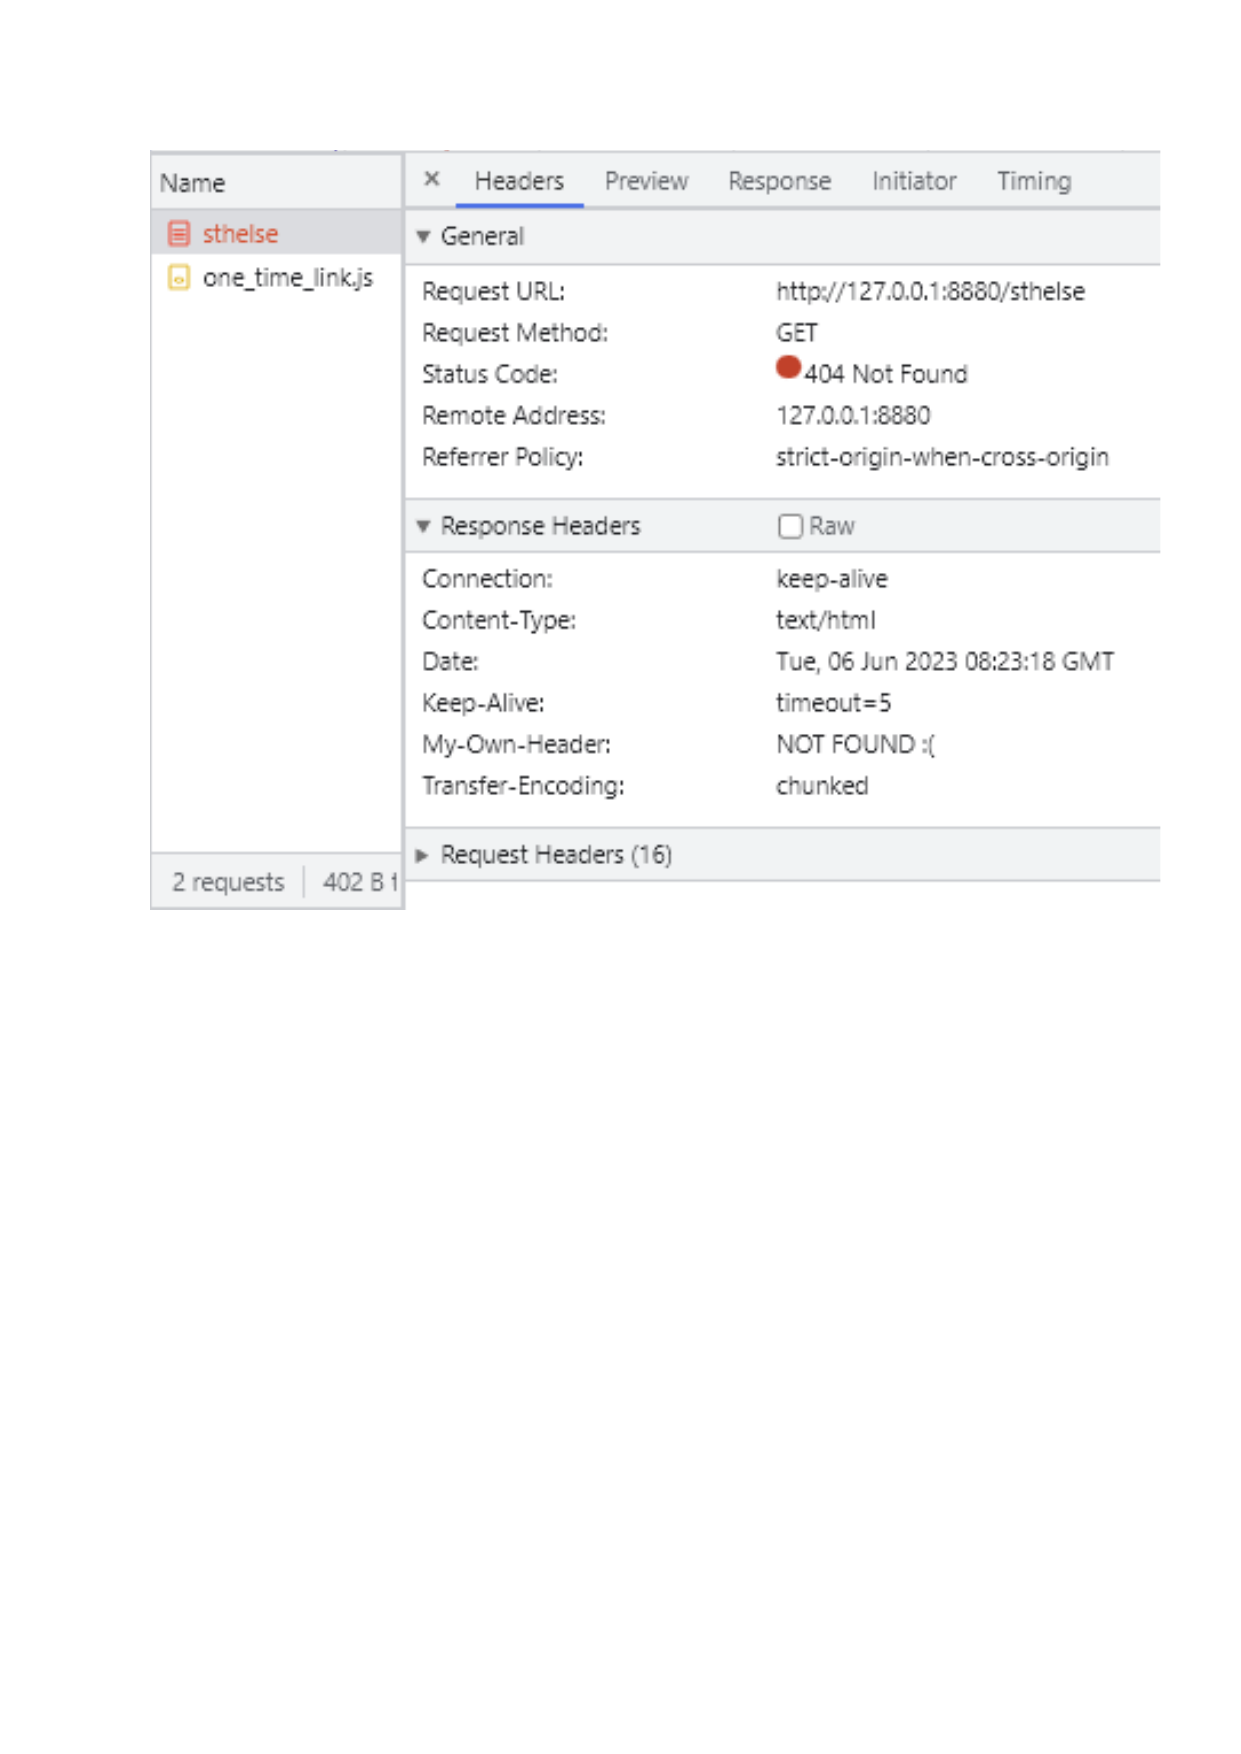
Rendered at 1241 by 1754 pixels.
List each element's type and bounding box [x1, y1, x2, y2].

picture [150, 150, 1161, 910]
